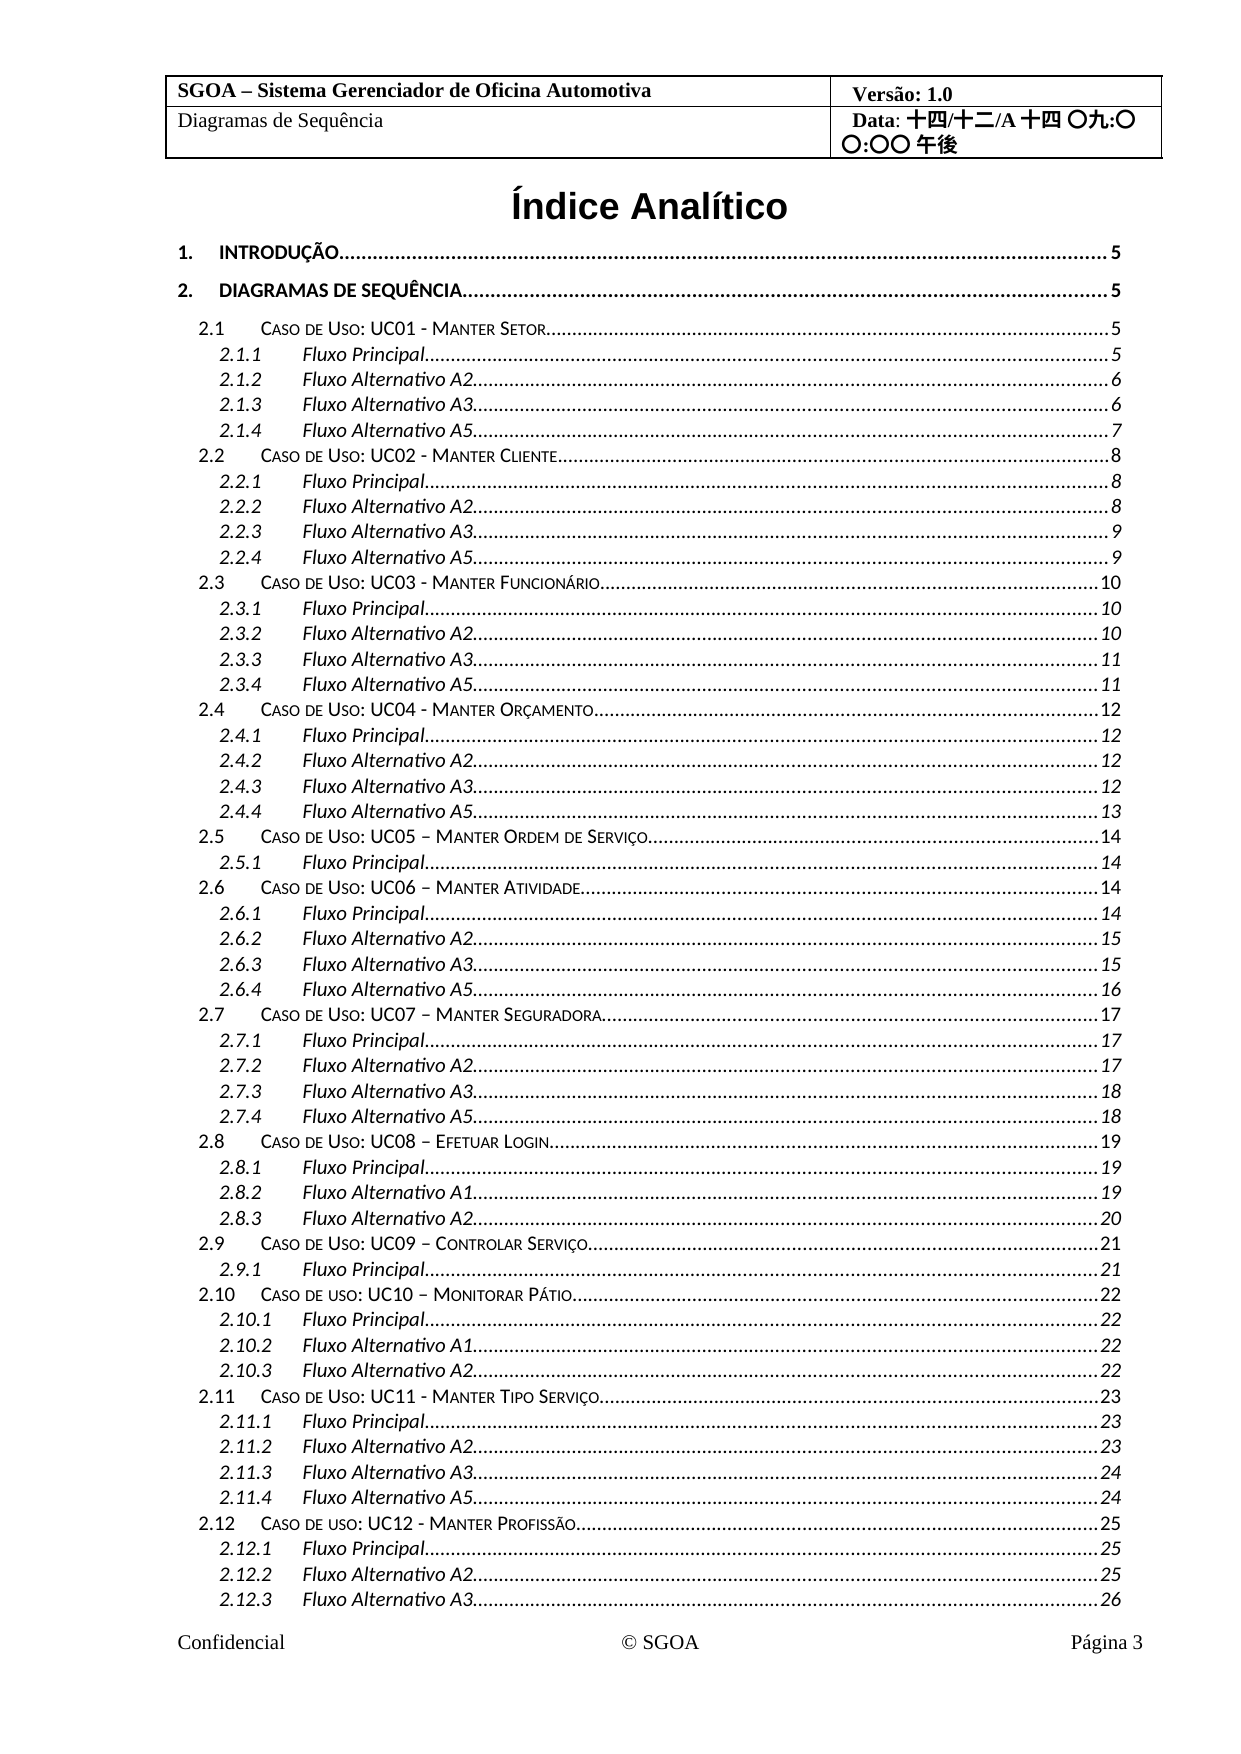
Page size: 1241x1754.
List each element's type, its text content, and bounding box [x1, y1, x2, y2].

text 2.11.1 Fluxo Principal 23 [219, 1408, 1122, 1434]
text 2.10.2 Fluxo Alternativo A1 22 [219, 1332, 1122, 1357]
text 2.9.1 Fluxo Principal 21 [219, 1256, 1122, 1281]
text 2.2.2 Fluxo Alternativo A2 8 [219, 493, 1122, 519]
text 2.10.3 Fluxo Alternativo A2 22 [219, 1357, 1122, 1383]
text 2.1.1 Fluxo Principal 5 [219, 341, 1122, 366]
text 2.6.3 Fluxo Alternativo A3 15 [219, 951, 1122, 976]
text 2.3.4 Fluxo Alternativo A5 11 [219, 671, 1122, 697]
text 2.8.1 Fluxo Principal 19 [219, 1154, 1122, 1179]
text 2.11 Caso de Uso: UC11 - Manter Tipo Serviço 23 [198, 1383, 1122, 1408]
text 2.12 Caso de uso: UC12 - Manter Profissão 25 [198, 1510, 1122, 1535]
text 2.8.3 Fluxo Alternativo A2 20 [219, 1205, 1122, 1230]
text 2.4.2 Fluxo Alternativo A2 12 [219, 747, 1122, 773]
text 2.8 Caso de Uso: UC08 – Efetuar Login 19 [198, 1129, 1122, 1154]
text 2.10 Caso de uso: UC10 – Monitorar Pátio 22 [198, 1281, 1122, 1307]
text 2.12.3 Fluxo Alternativo A3 26 [219, 1586, 1122, 1612]
text 2.12.2 Fluxo Alternativo A2 25 [219, 1561, 1122, 1586]
text 2.4.4 Fluxo Alternativo A5 13 [219, 798, 1122, 824]
text 2.12.1 Fluxo Principal 25 [219, 1535, 1122, 1561]
text 2.6 Caso de Uso: UC06 – Manter Atividade 14 [198, 874, 1122, 900]
text 2.7 Caso de Uso: UC07 – Manter Seguradora 17 [198, 1002, 1122, 1027]
text 2.1 Caso de Uso: UC01 - Manter Setor 5 [198, 315, 1122, 341]
text 2.4 Caso de Uso: UC04 - Manter Orçamento 12 [198, 697, 1122, 722]
text 2.10.1 Fluxo Principal 22 [219, 1307, 1122, 1332]
text 2.3.1 Fluxo Principal 10 [219, 595, 1122, 620]
text 2.2.3 Fluxo Alternativo A3 9 [219, 519, 1122, 544]
title Índice Analítico [177, 184, 1122, 227]
text 2.4.3 Fluxo Alternativo A3 12 [219, 773, 1122, 798]
text 2.11.4 Fluxo Alternativo A5 24 [219, 1484, 1122, 1510]
text 2.1.4 Fluxo Alternativo A5 7 [219, 417, 1122, 442]
text 2.4.1 Fluxo Principal 12 [219, 722, 1122, 747]
text 2.5 Caso de Uso: UC05 – Manter Ordem de Serviço 14 [198, 824, 1122, 849]
text 2.3.3 Fluxo Alternativo A3 11 [219, 646, 1122, 671]
text 2.3.2 Fluxo Alternativo A2 10 [219, 620, 1122, 646]
text 2.7.3 Fluxo Alternativo A3 18 [219, 1078, 1122, 1103]
text 2.2 Caso de Uso: UC02 - Manter Cliente 8 [198, 442, 1122, 468]
text 2.1.2 Fluxo Alternativo A2 6 [219, 366, 1122, 392]
text 1. Introdução 5 [177, 239, 1122, 265]
text 2.7.4 Fluxo Alternativo A5 18 [219, 1103, 1122, 1129]
text 2.1.3 Fluxo Alternativo A3 6 [219, 392, 1122, 417]
text 2.6.1 Fluxo Principal 14 [219, 900, 1122, 925]
text 2.7.2 Fluxo Alternativo A2 17 [219, 1052, 1122, 1078]
text 2. Diagramas de Sequência 5 [177, 277, 1122, 303]
text 2.9 Caso de Uso: UC09 – Controlar Serviço 21 [198, 1230, 1122, 1256]
text 2.8.2 Fluxo Alternativo A1 19 [219, 1179, 1122, 1205]
text 2.5.1 Fluxo Principal 14 [219, 849, 1122, 874]
text 2.3 Caso de Uso: UC03 - Manter Funcionário 10 [198, 569, 1122, 595]
text 2.6.4 Fluxo Alternativo A5 16 [219, 976, 1122, 1002]
text 2.6.2 Fluxo Alternativo A2 15 [219, 925, 1122, 951]
text 2.2.1 Fluxo Principal 8 [219, 468, 1122, 493]
text 2.2.4 Fluxo Alternativo A5 9 [219, 544, 1122, 569]
text 2.11.2 Fluxo Alternativo A2 23 [219, 1434, 1122, 1459]
text 2.7.1 Fluxo Principal 17 [219, 1027, 1122, 1052]
text 2.11.3 Fluxo Alternativo A3 24 [219, 1459, 1122, 1484]
